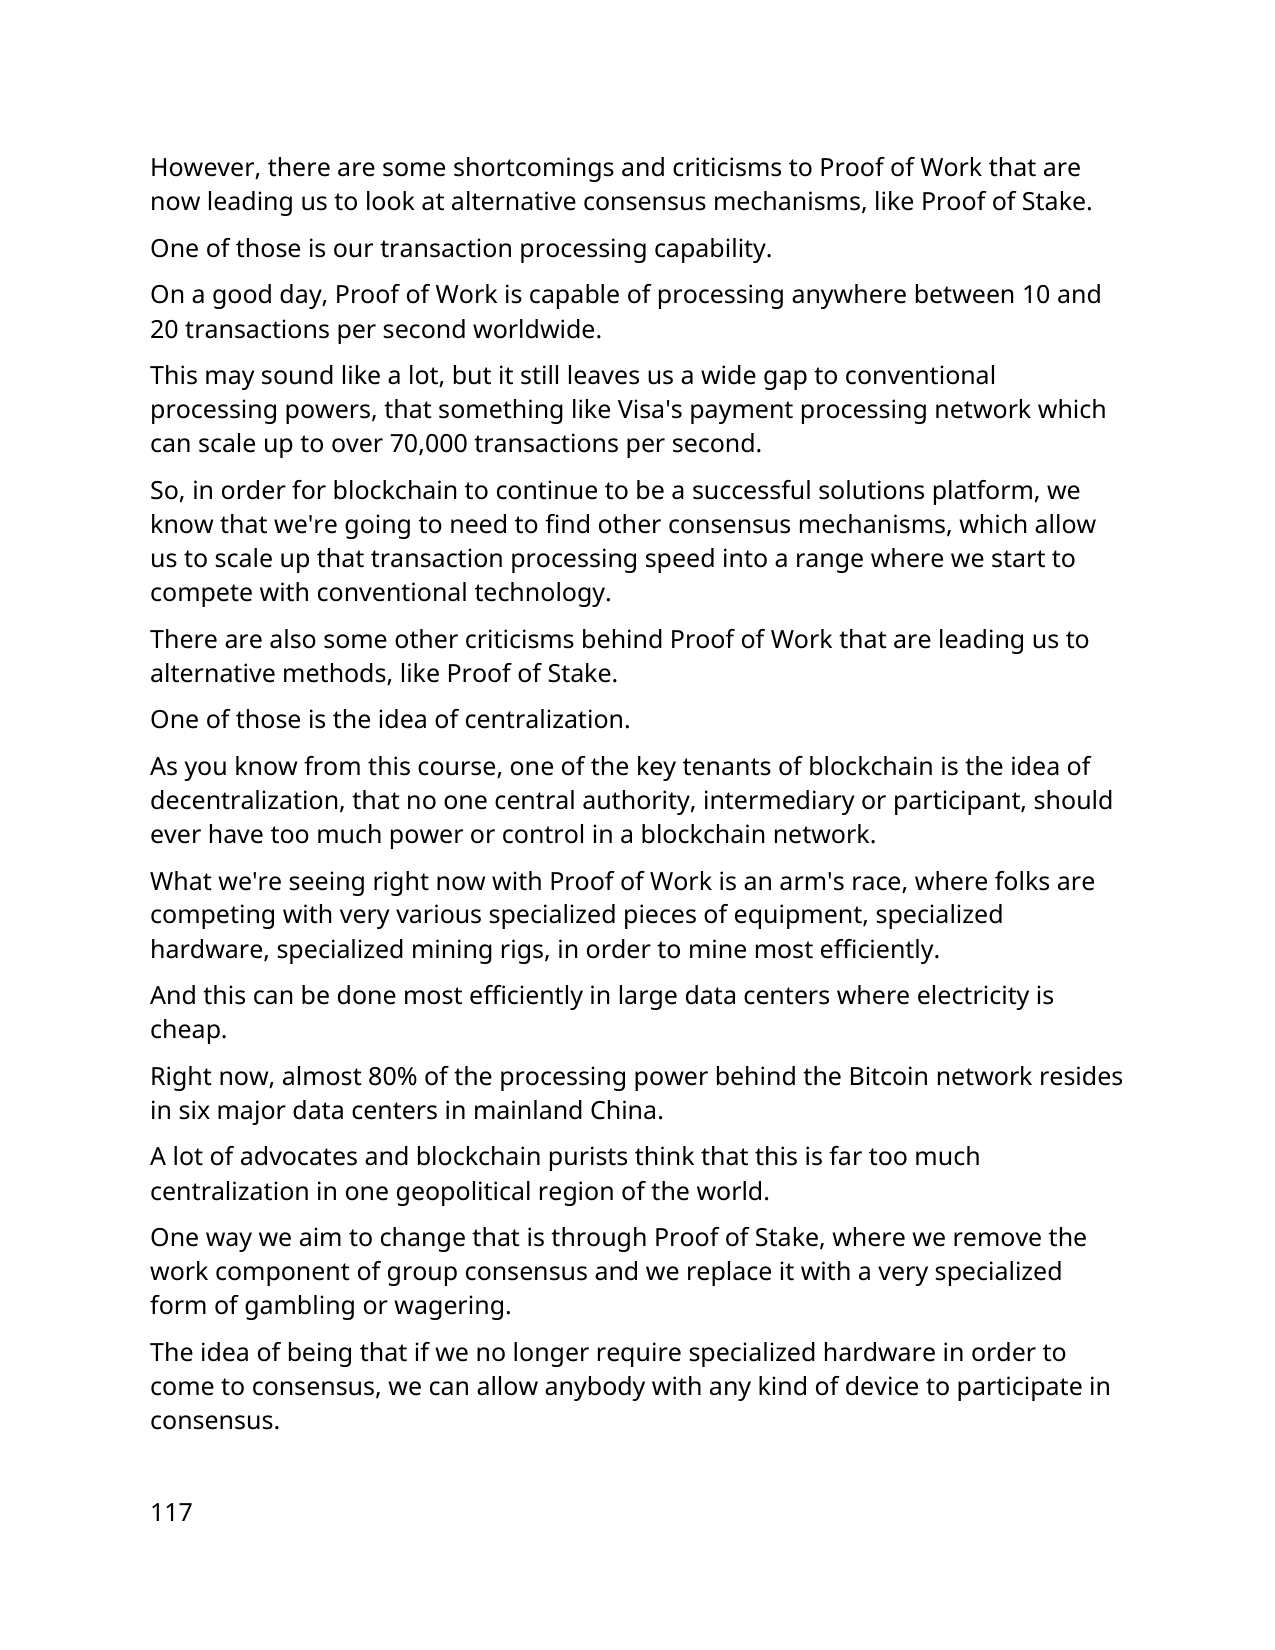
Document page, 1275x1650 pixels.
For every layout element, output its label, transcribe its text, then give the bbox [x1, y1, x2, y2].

text Right now, almost 80% of the processing power behind the Bitcoin network resides in six major data centers in mainland China. [150, 1058, 1125, 1127]
text And this can be done most efficiently in large data centers where electricity is cheap. [150, 978, 1125, 1046]
text As you know from this course, one of the key tenants of blockchain is the idea of decentralization, that no one central authority, intermediary or participant, should ever have too much power or control in a blockchain network. [150, 748, 1125, 851]
text This may sound like a lot, but it still leaves us a wide gap to conventional processing powers, that something like Visa's payment processing network which can scale up to over 70,000 transactions per second. [150, 358, 1125, 460]
text The idea of being that if we no longer require specialized hardware in order to come to consensus, we can allow anybody with any kind of device to participate in consensus. [150, 1334, 1125, 1437]
text So, in order for blockchain to continue to be a successful solutions platform, we know that we're going to need to find other consensus mechanisms, which allow us to scale up that transaction processing speed into a range where we start to compete with conventional technology. [150, 472, 1125, 609]
text One of those is the idea of centralization. [150, 702, 1125, 736]
text One of those is our transaction processing capability. [150, 231, 1125, 265]
text One way we aim to change that is through Proof of Stake, where we remove the work component of group consensus and we replace it with a very specialized form of gambling or wagering. [150, 1220, 1125, 1322]
text On a good day, Proof of Work is capable of processing anywhere between 10 and 20 transactions per second worldwide. [150, 277, 1125, 345]
text There are also some other criticisms behind Proof of Work that are leading us to alternative methods, like Proof of Stake. [150, 621, 1125, 689]
text However, there are some shortcomings and criticisms to Proof of Work that are now leading us to look at alternative consensus mechanisms, like Proof of Stake. [150, 150, 1125, 218]
text A lot of advocates and blockchain purists think that this is far too much centralization in one geopolitical region of the world. [150, 1139, 1125, 1207]
text What we're seeing right now with Proof of Work is an arm's race, where folks are competing with very various specialized pieces of equipment, specialized hardware, specialized mining rigs, in order to mine most efficiently. [150, 863, 1125, 965]
